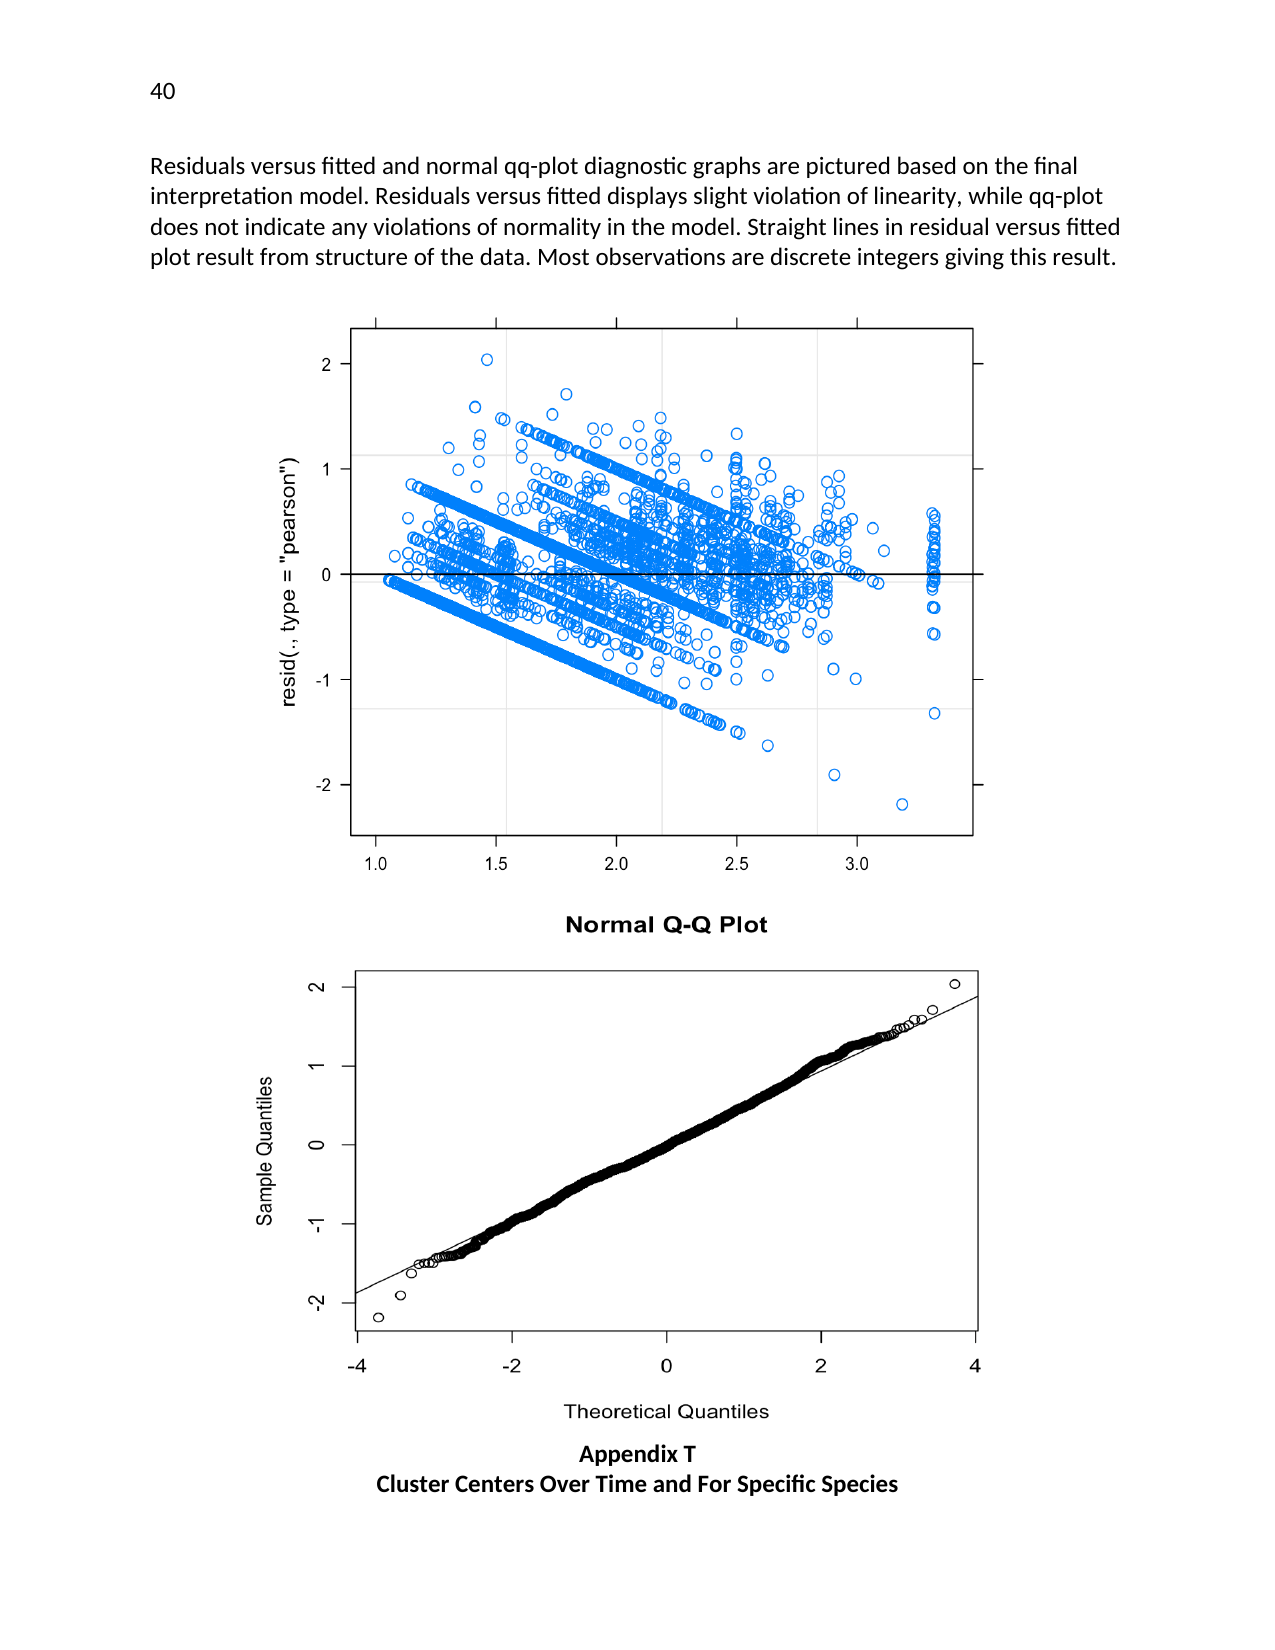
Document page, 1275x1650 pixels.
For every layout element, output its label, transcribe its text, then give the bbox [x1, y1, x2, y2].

text Cluster Centers Over Time and For Specific Species [150, 1468, 1125, 1499]
text Appendix T [150, 1432, 1125, 1468]
picture [224, 294, 1050, 1438]
text Residuals versus fitted and normal qq-plot diagnostic graphs are pictured based on the final interpretation model. Residuals versus fitted displays slight violation of linearity, while qq-plot does not indicate any violations of normality in the model. Straight lines in residual versus fitted plot result from structure of the data. Most observations are discrete integers giving this result. [150, 150, 1125, 272]
